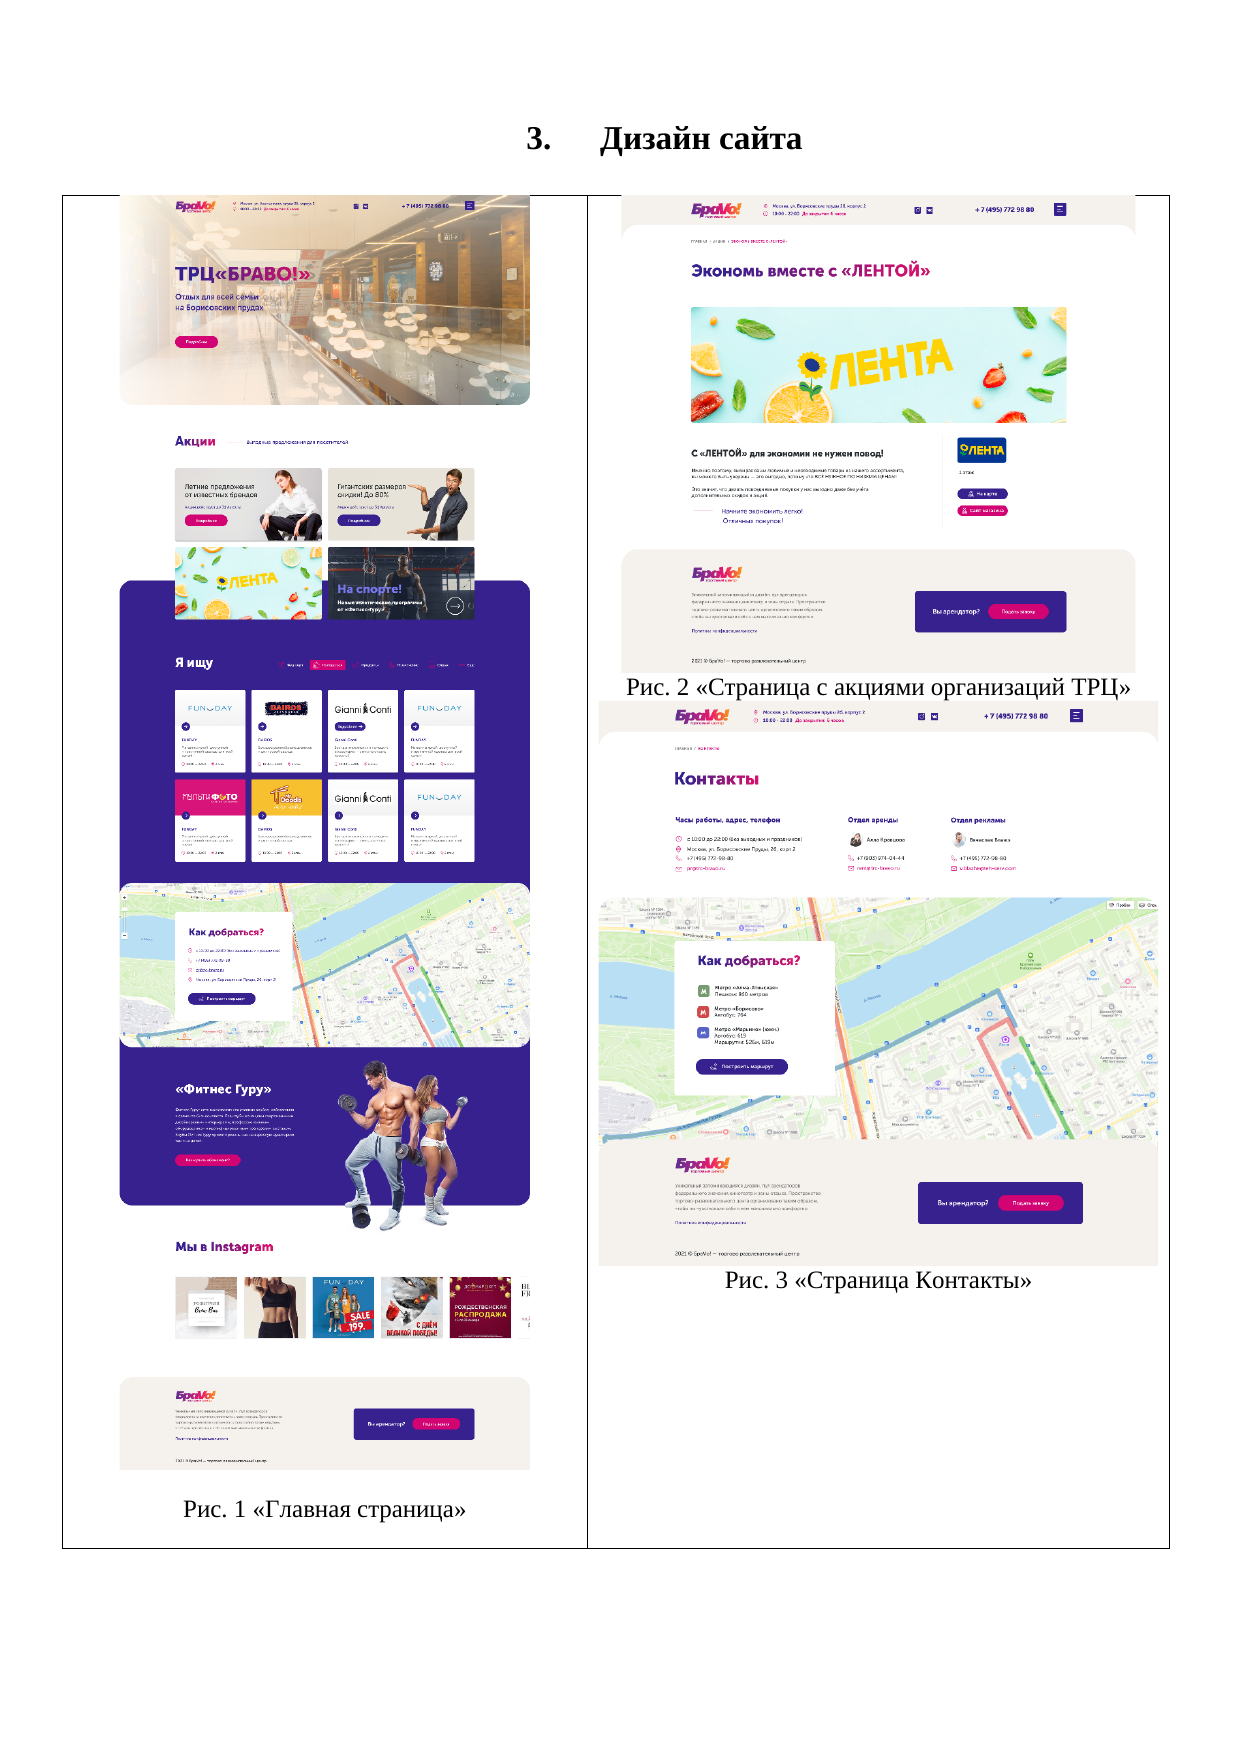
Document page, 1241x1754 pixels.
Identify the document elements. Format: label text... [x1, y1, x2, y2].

subtitle Дизайн сайта [177, 118, 1152, 156]
picture [119, 195, 530, 1470]
table_header Рис. 2 «Страница с акциями организаций ТРЦ» Рис. 3 «Страница Контакты» [588, 196, 1169, 1548]
table_header Рис. 1 «Главная страница» [63, 196, 587, 1548]
picture [598, 701, 1159, 1266]
picture [621, 195, 1136, 673]
